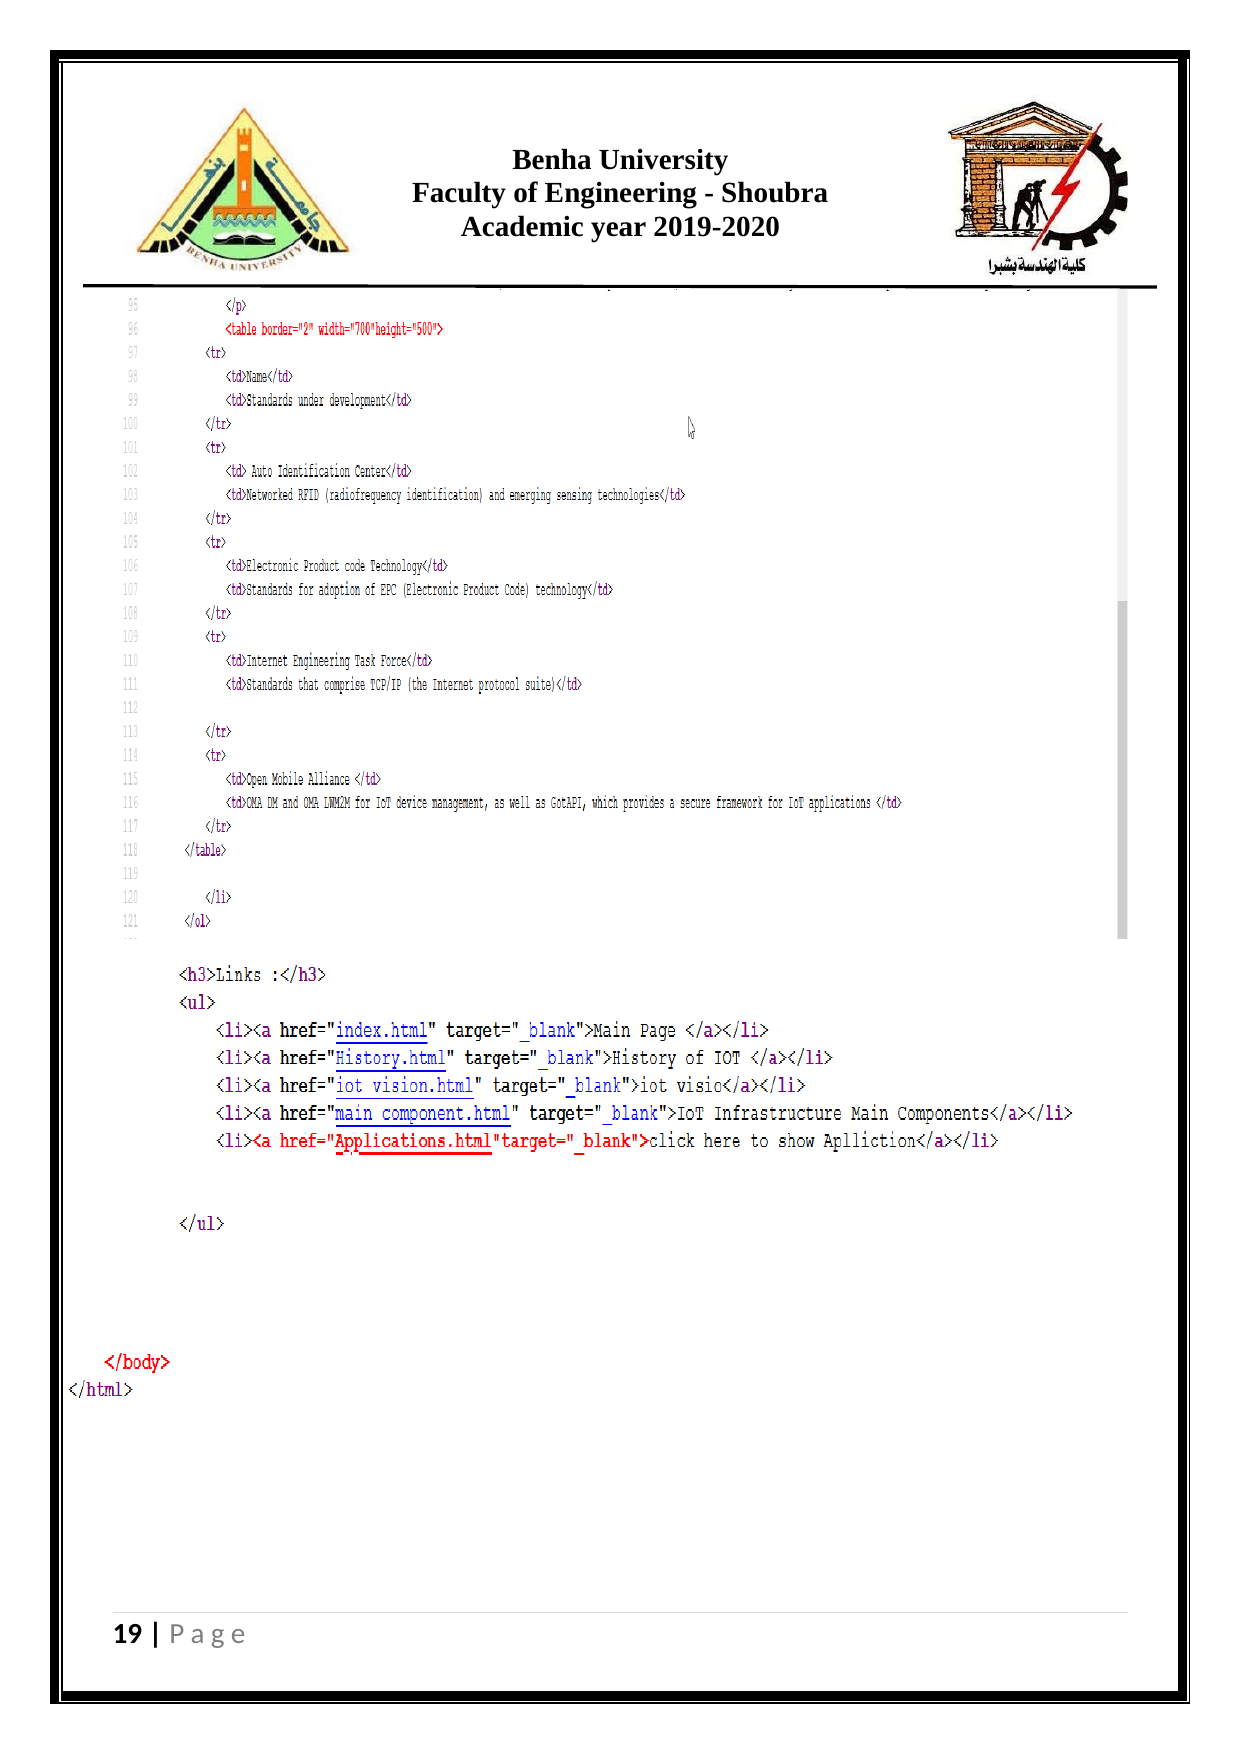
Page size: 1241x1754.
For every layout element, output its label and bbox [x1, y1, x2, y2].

picture [112, 77, 373, 271]
picture [921, 95, 1128, 285]
picture [66, 960, 1082, 1404]
picture [112, 289, 1128, 939]
